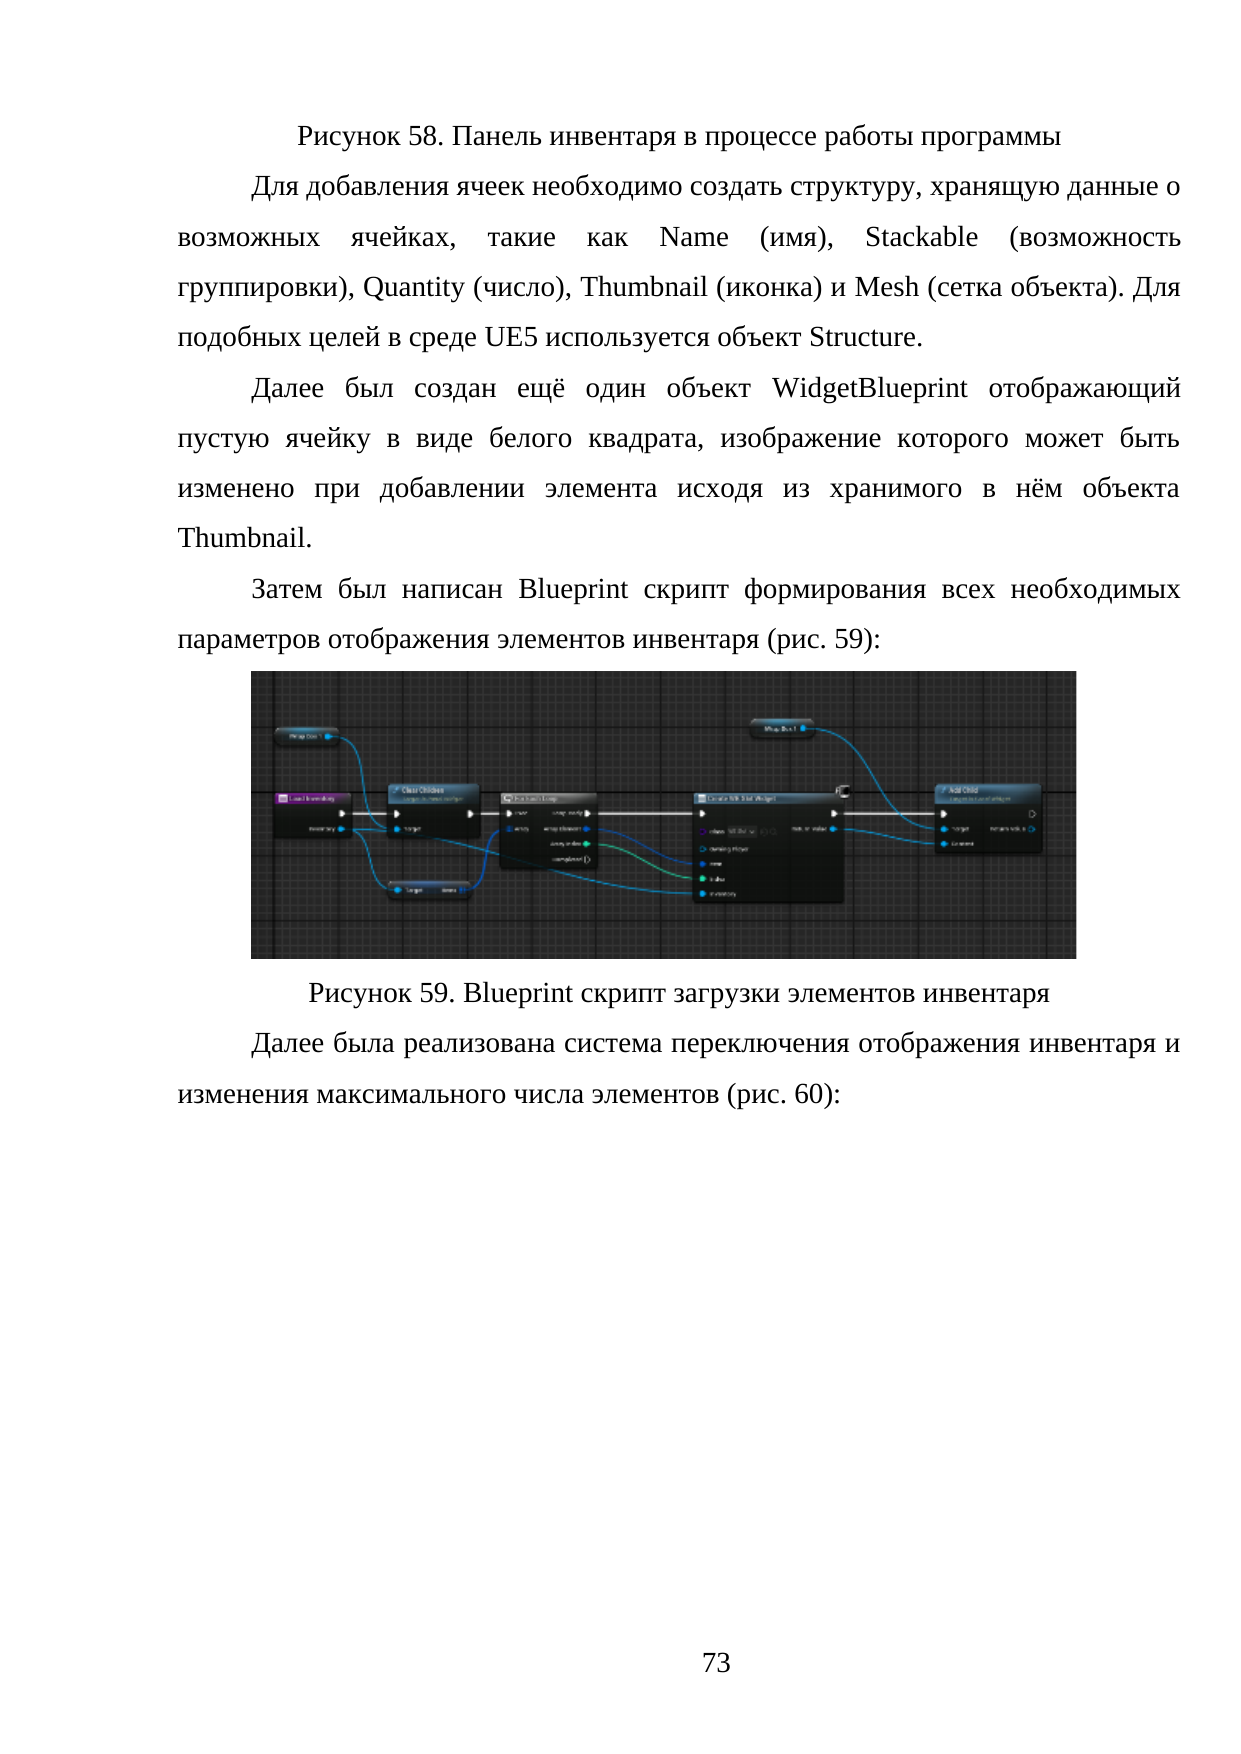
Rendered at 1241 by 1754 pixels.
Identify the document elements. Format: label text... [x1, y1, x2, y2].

text Затем был написан Blueprint скрипт формирования всех необходимых параметров отображения элементов инвентаря (рис. 59): [177, 571, 1181, 655]
text Рисунок 59. Blueprint скрипт загрузки элементов инвентаря [177, 975, 1181, 1009]
picture [251, 671, 1077, 959]
text Далее был создан ещё один объект WidgetBlueprint отображающий пустую ячейку в виде белого квадрата, изображение которого может быть изменено при добавлении элемента исходя из хранимого в нём объекта Thumbnail. [177, 370, 1181, 554]
text Далее была реализована система переключения отображения инвентаря и изменения максимального числа элементов (рис. 60): [177, 1025, 1181, 1109]
text Для добавления ячеек необходимо создать структуру, хранящую данные о возможных ячейках, такие как Name (имя), Stackable (возможность группировки), Quantity (число), Thumbnail (иконка) и Mesh (сетка объекта). Для подобных целей в среде UE5 используется объект Structure. [177, 168, 1181, 353]
text Рисунок 58. Панель инвентаря в процессе работы программы [177, 118, 1181, 152]
